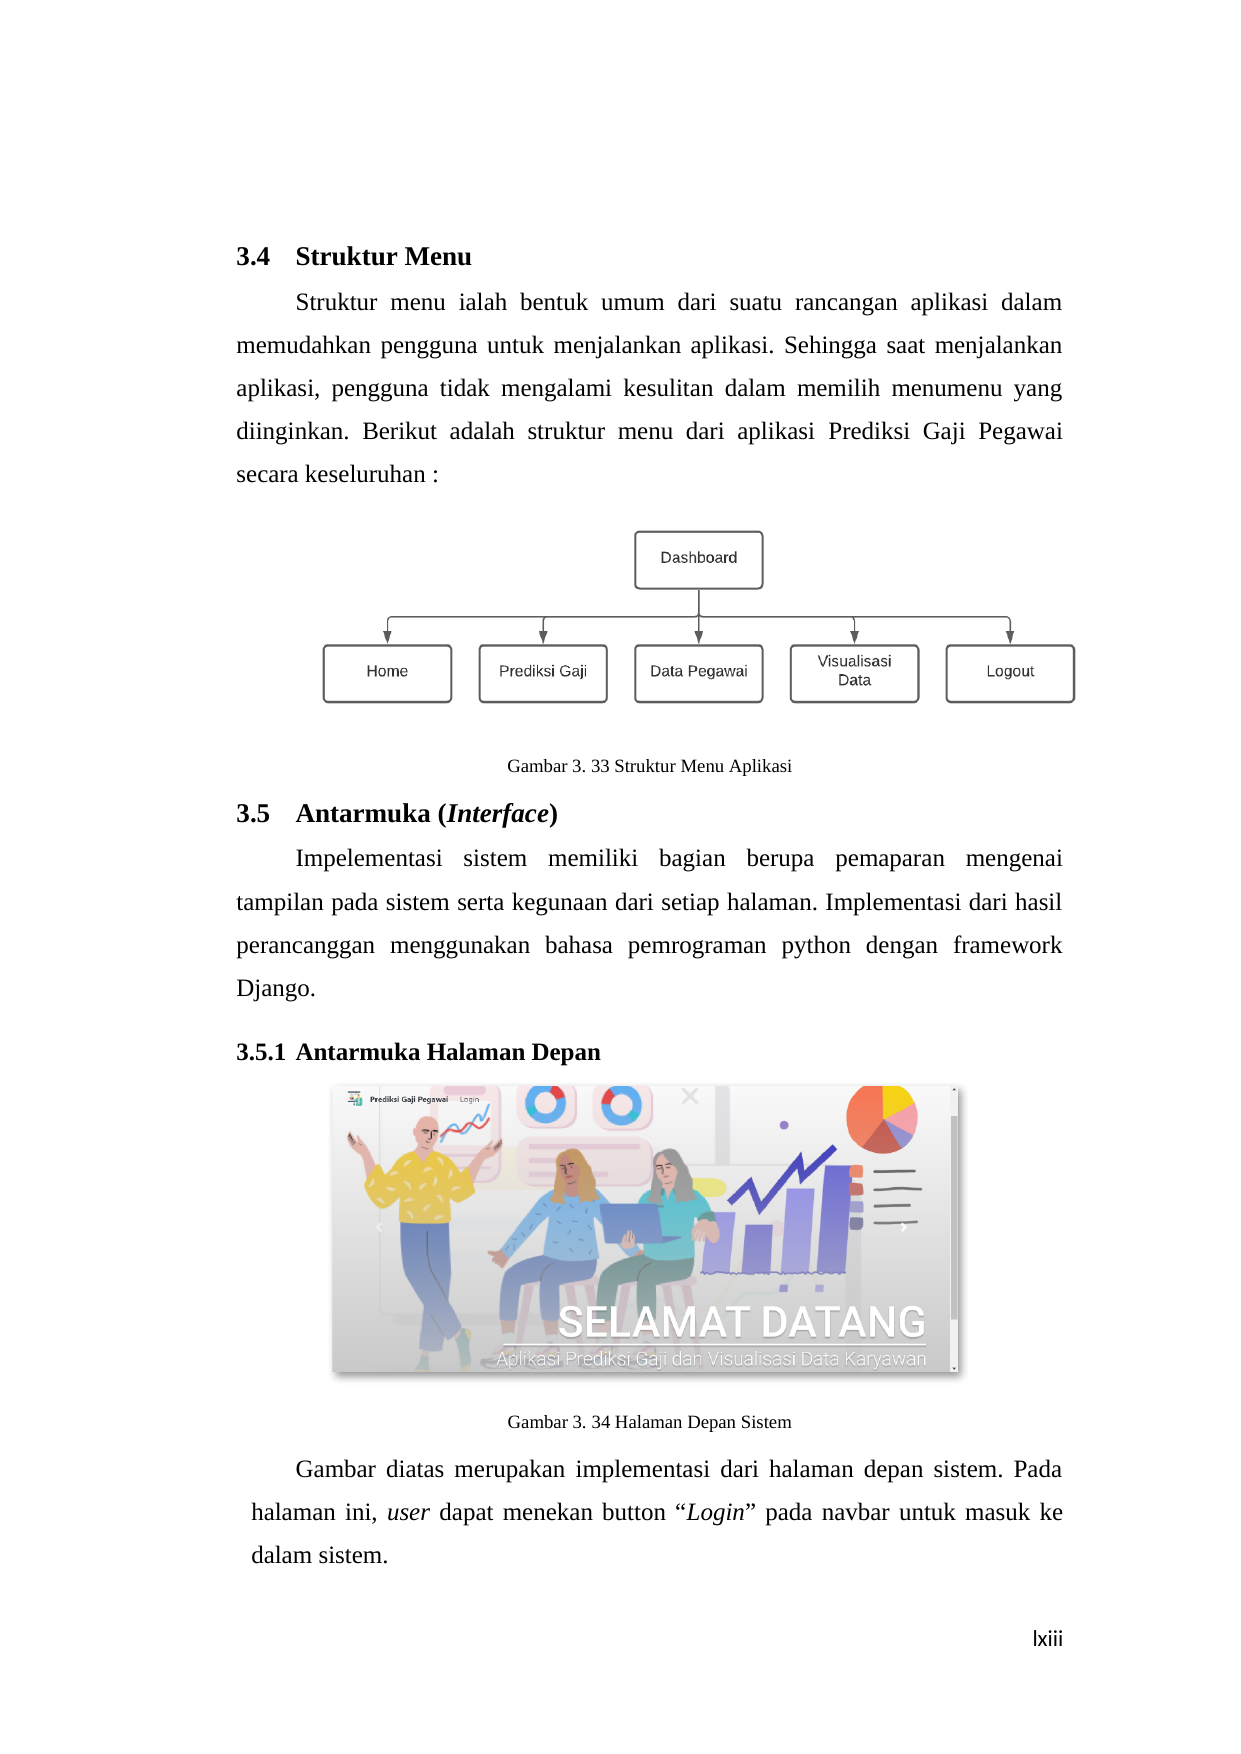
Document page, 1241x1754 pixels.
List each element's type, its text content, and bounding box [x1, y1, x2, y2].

list Struktur menu ialah bentuk umum dari suatu rancangan aplikasi dalam memudahkan pengguna untuk menjalankan aplikasi. Sehingga saat menjalankan aplikasi, pengguna tidak mengalami kesulitan dalam memilih menumenu yang diinginkan. Berikut adalah struktur menu dari aplikasi Prediksi Gaji Pegawai secara keseluruhan : [236, 287, 1063, 489]
picture [295, 503, 1102, 730]
picture [332, 1086, 958, 1372]
subtitle Struktur Menu [236, 240, 1063, 272]
text Gambar 3. 34 Halaman Depan Sistem [236, 1411, 1063, 1433]
subtitle Antarmuka (Interface) [236, 797, 1063, 828]
subtitle Antarmuka Halaman Depan [236, 1037, 1063, 1066]
text Gambar diatas merupakan implementasi dari halaman depan sistem. Pada halaman ini, user dapat menekan button “Login” pada navbar untuk masuk ke dalam sistem. [251, 1454, 1063, 1569]
text Gambar 3. 33 Struktur Menu Aplikasi [236, 754, 1063, 776]
text Impelementasi sistem memiliki bagian berupa pemaparan mengenai tampilan pada sistem serta kegunaan dari setiap halaman. Implementasi dari hasil perancanggan menggunakan bahasa pemrograman python dengan framework Django. [236, 843, 1063, 1002]
